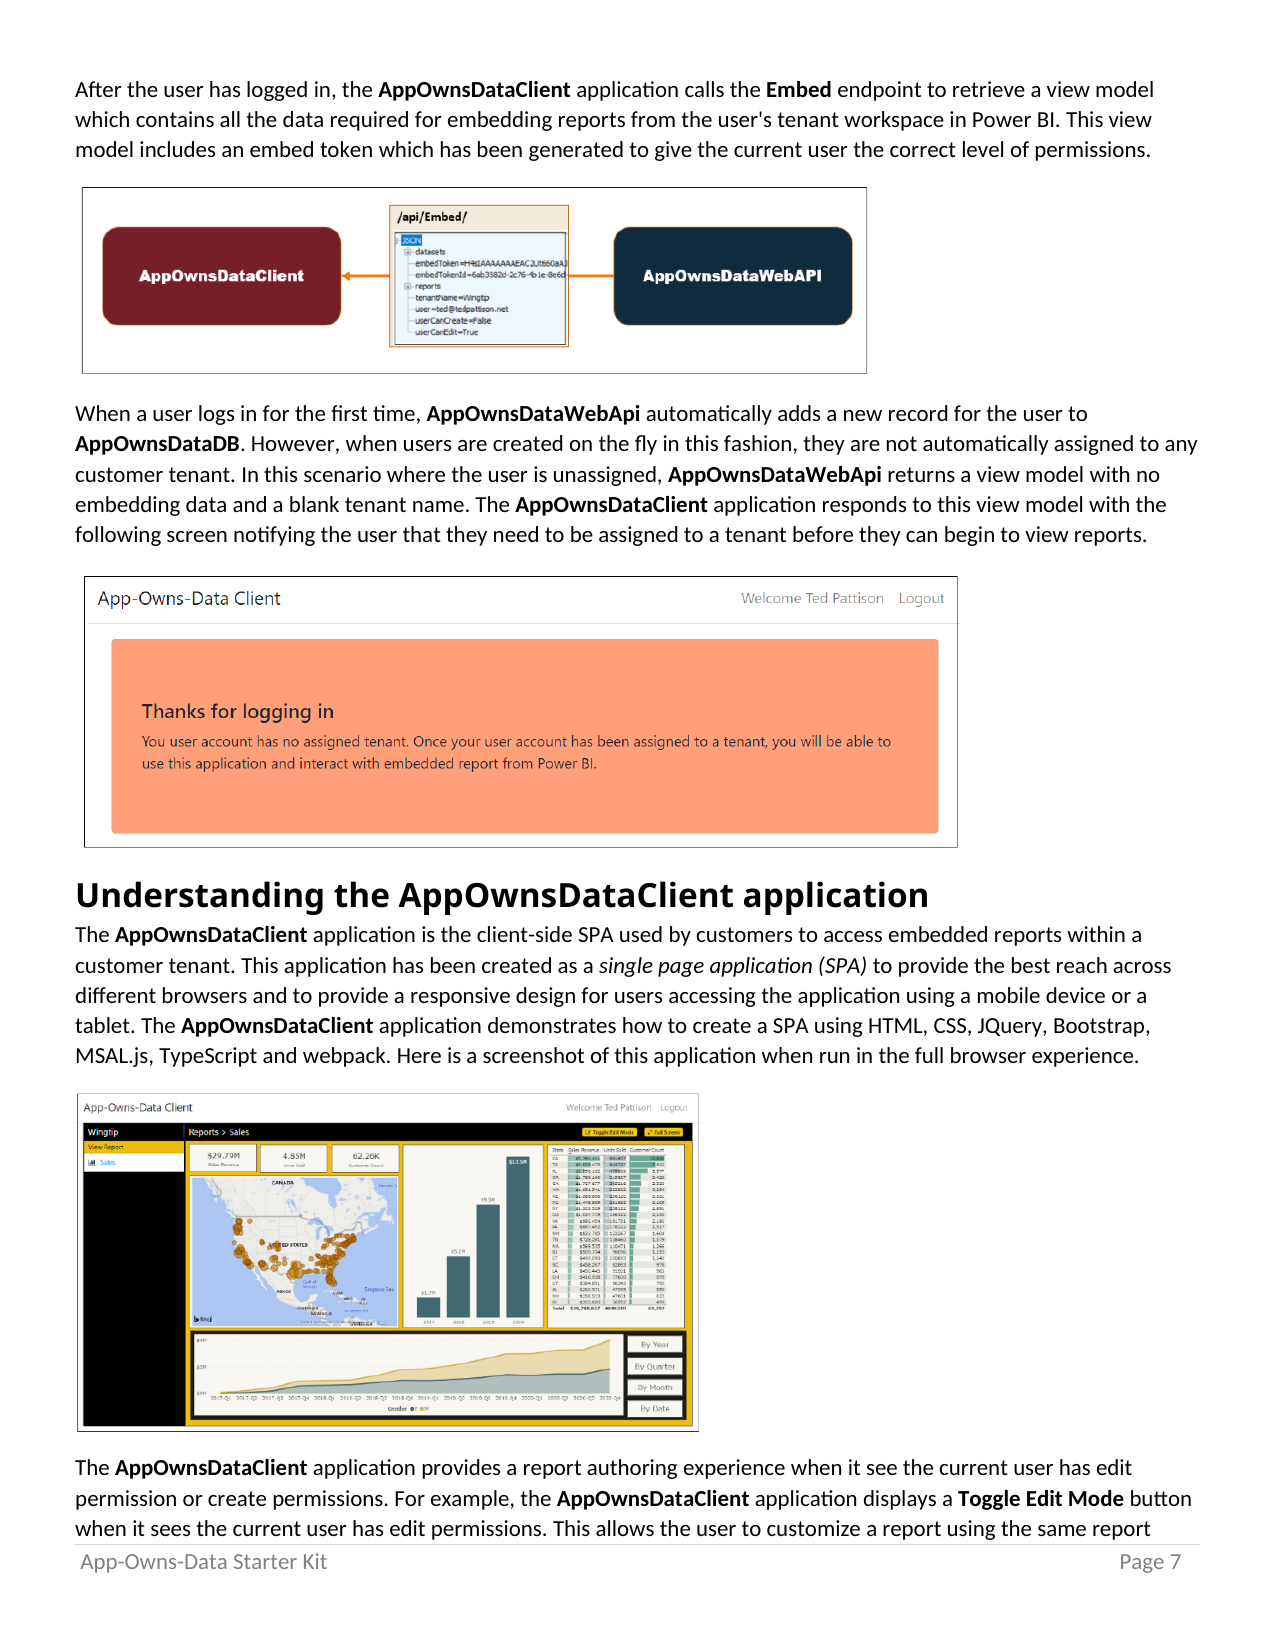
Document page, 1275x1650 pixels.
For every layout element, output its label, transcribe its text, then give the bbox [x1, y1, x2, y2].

picture [75, 182, 873, 381]
picture [75, 1088, 704, 1435]
subtitle Understanding the AppOwnsDataClient application [75, 872, 1200, 917]
text When a user logs in for the first time, AppOwnsDataWebApi automatically adds a new record for the user to AppOwnsDataDB. However, when users are created on the fly in this fashion, they are not automatically assigned to any customer tenant. In this scenario where the user is unassigned, AppOwnsDataWebApi returns a view model with no embedding data and a blank tenant name. The AppOwnsDataClient application responds to this view model with the following screen notifying the user that they need to be assigned to a tenant before they can begin to view reports. [75, 399, 1200, 548]
picture [75, 567, 963, 853]
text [75, 1453, 1200, 1542]
text After the user has logged in, the AppOwnsDataClient application calls the Embed endpoint to retrieve a view model which contains all the data required for embedding reports from the user's tenant workspace in Power BI. This view model includes an embed token which has been generated to give the current user the correct level of permissions. [75, 75, 1200, 163]
text The AppOwnsDataClient application is the client-side SPA used by customers to access embedded reports within a customer tenant. This application has been created as a single page application (SPA) to provide the best reach across different browsers and to provide a responsive design for users accessing the application using a mobile device or a tablet. The AppOwnsDataClient application demonstrates how to create a SPA using HTML, CSS, JQuery, Bootstrap, MSAL.js, TypeScript and webpack. Here is a screenshot of this application when run in the full browser experience. [75, 921, 1200, 1069]
